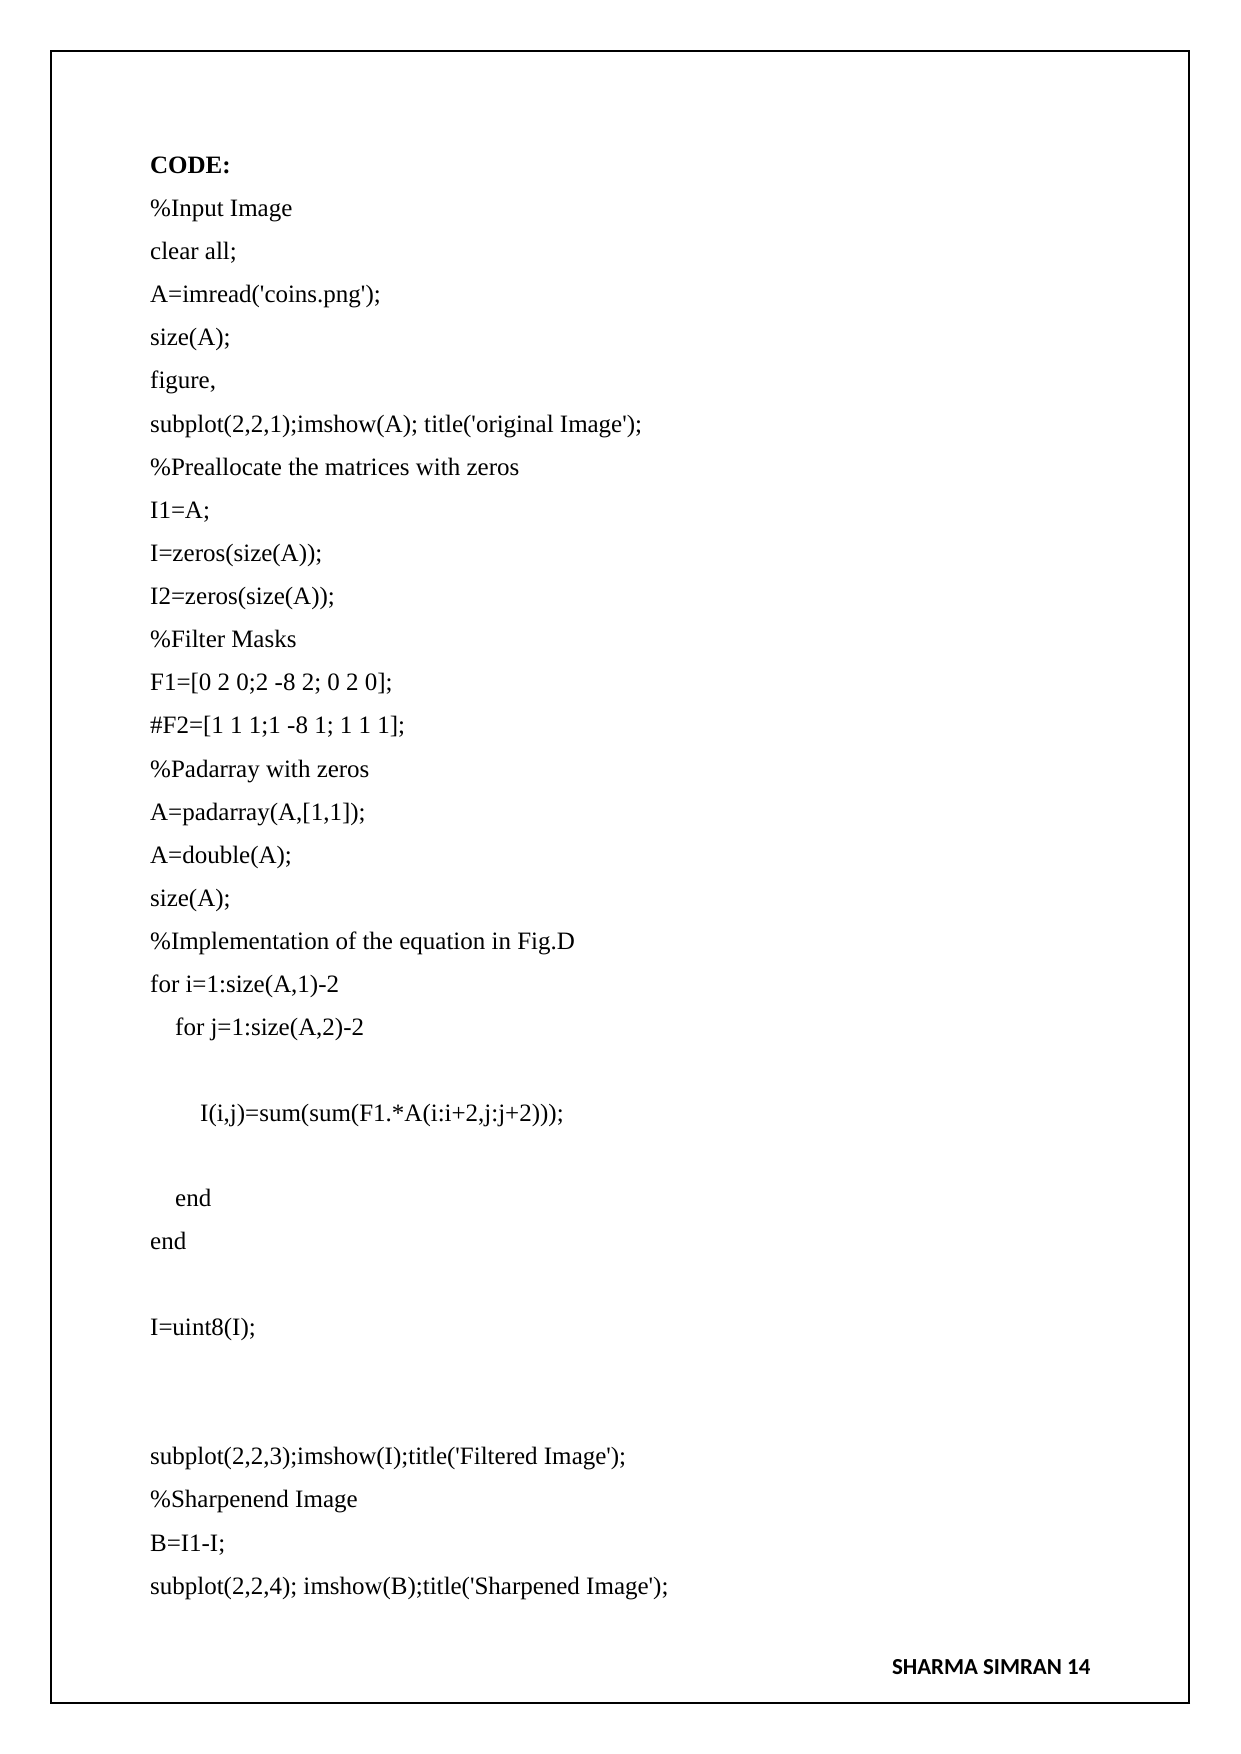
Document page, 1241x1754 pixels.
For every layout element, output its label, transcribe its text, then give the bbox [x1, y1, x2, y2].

text A=imread('coins.png'); [150, 279, 1090, 308]
text size(A); [150, 322, 1090, 351]
text I1=A; [150, 495, 1090, 524]
text subplot(2,2,1);imshow(A); title('original Image'); [150, 409, 1090, 437]
text subplot(2,2,3);imshow(I);title('Filtered Image'); [150, 1441, 1090, 1470]
text subplot(2,2,4); imshow(B);title('Sharpened Image'); [150, 1571, 1090, 1599]
text size(A); [150, 883, 1090, 912]
text I=zeros(size(A)); [150, 538, 1090, 567]
text F1=[0 2 0;2 -8 2; 0 2 0]; [150, 667, 1090, 696]
text clear all; [150, 236, 1090, 265]
text A=padarray(A,[1,1]); [150, 797, 1090, 826]
text I(i,j)=sum(sum(F1.*A(i:i+2,j:j+2))); [150, 1098, 1090, 1126]
text for i=1:size(A,1)-2 [150, 969, 1090, 998]
text figure, [150, 366, 1090, 394]
text end [150, 1183, 1090, 1211]
text %Filter Masks [150, 624, 1090, 653]
text %Input Image [150, 193, 1090, 222]
text #F2=[1 1 1;1 -8 1; 1 1 1]; [150, 711, 1090, 739]
text for j=1:size(A,2)-2 [150, 1012, 1090, 1041]
text I2=zeros(size(A)); [150, 581, 1090, 610]
text end [150, 1226, 1090, 1254]
text %Preallocate the matrices with zeros [150, 452, 1090, 481]
text I=uint8(I); [150, 1312, 1090, 1341]
text B=I1-I; [150, 1528, 1090, 1556]
text %Sharpenend Image [150, 1484, 1090, 1513]
text %Implementation of the equation in Fig.D [150, 926, 1090, 955]
text A=double(A); [150, 840, 1090, 869]
text CODE: [150, 150, 1090, 179]
text %Padarray with zeros [150, 754, 1090, 782]
